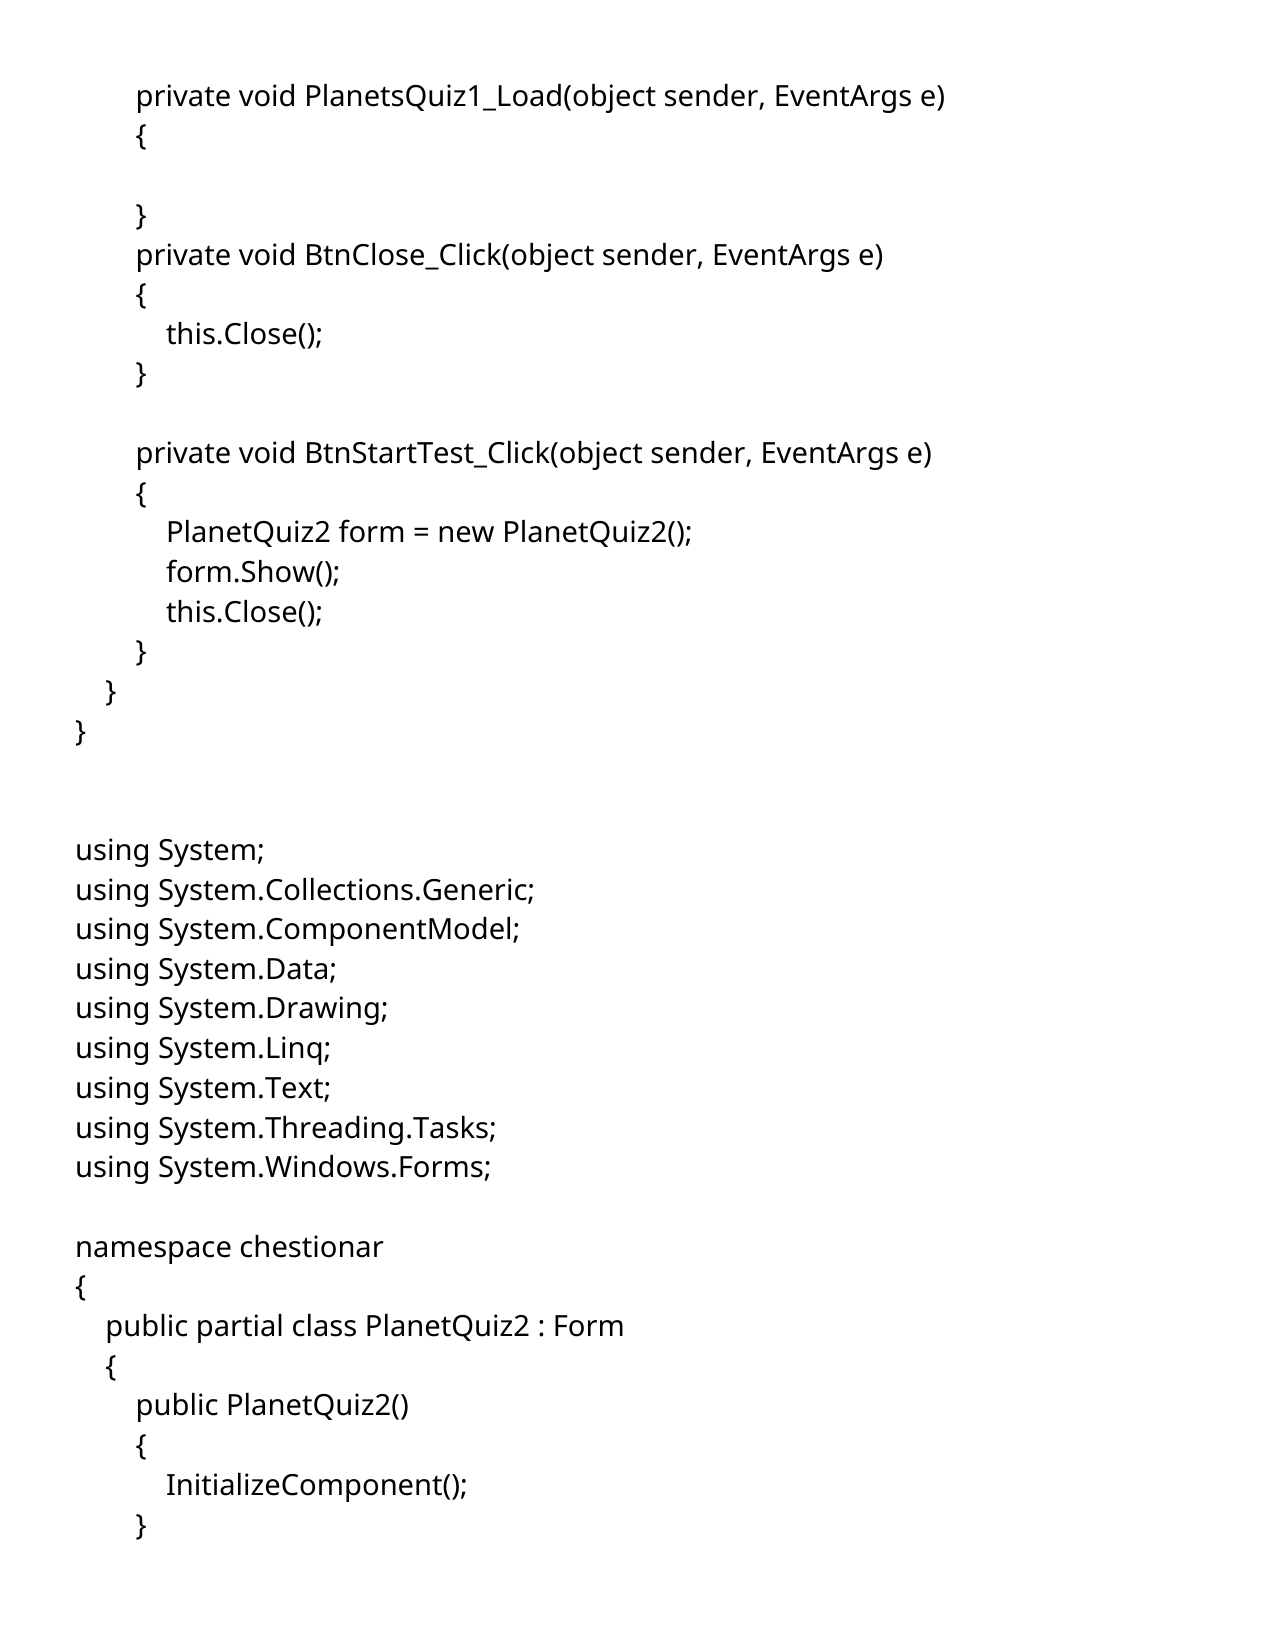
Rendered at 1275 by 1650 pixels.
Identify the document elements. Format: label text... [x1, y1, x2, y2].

text PlanetQuiz2 form = new PlanetQuiz2(); [75, 512, 1200, 551]
text { [75, 1266, 1200, 1305]
text using System.Text; [75, 1067, 1200, 1107]
text { [75, 273, 1200, 313]
text private void BtnStartTest_Click(object sender, EventArgs e) [75, 432, 1200, 472]
text namespace chestionar [75, 1226, 1200, 1266]
text InitializeComponent(); [75, 1464, 1200, 1504]
text } [75, 353, 1200, 392]
text this.Close(); [75, 313, 1200, 353]
text using System.Threading.Tasks; [75, 1107, 1200, 1147]
text this.Close(); [75, 591, 1200, 631]
text form.Show(); [75, 551, 1200, 591]
text } [75, 1504, 1200, 1543]
text using System.Windows.Forms; [75, 1147, 1200, 1186]
text } [75, 670, 1200, 710]
text { [75, 1424, 1200, 1464]
text { [75, 1345, 1200, 1385]
text using System.Data; [75, 948, 1200, 988]
text using System.ComponentModel; [75, 908, 1200, 948]
text private void BtnClose_Click(object sender, EventArgs e) [75, 234, 1200, 273]
text } [75, 631, 1200, 670]
text public partial class PlanetQuiz2 : Form [75, 1305, 1200, 1345]
text { [75, 472, 1200, 512]
text private void PlanetsQuiz1_Load(object sender, EventArgs e) [75, 75, 1200, 115]
text { [75, 115, 1200, 154]
text using System.Drawing; [75, 988, 1200, 1027]
text using System; [75, 829, 1200, 869]
text using System.Linq; [75, 1027, 1200, 1067]
text public PlanetQuiz2() [75, 1385, 1200, 1424]
text } [75, 194, 1200, 234]
text using System.Collections.Generic; [75, 869, 1200, 908]
text } [75, 710, 1200, 750]
